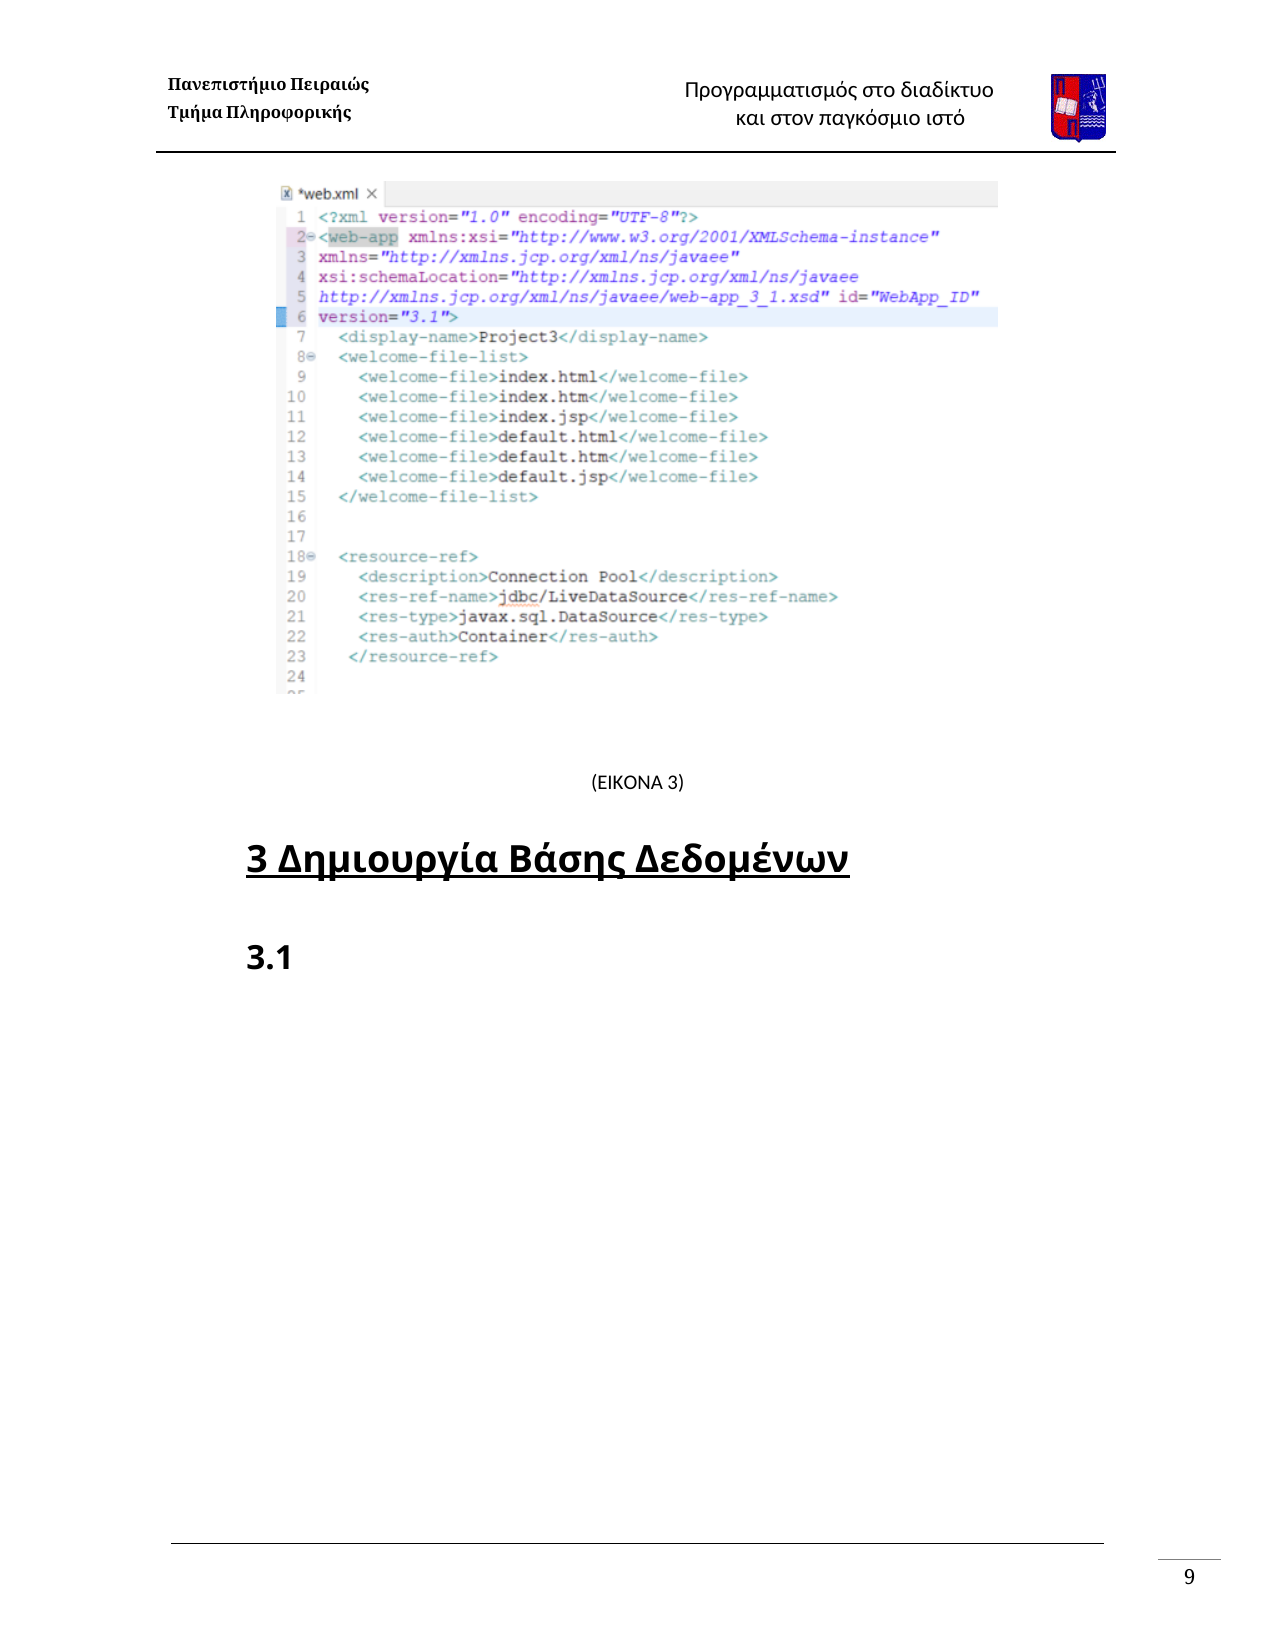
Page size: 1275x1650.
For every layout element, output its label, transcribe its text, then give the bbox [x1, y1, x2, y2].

picture [1051, 74, 1106, 143]
text 3 Δημιουργία Βάσης Δεδομένων [246, 832, 1104, 883]
picture [276, 181, 998, 694]
text (ΕΙΚΟΝΑ 3) [171, 769, 1104, 794]
text 3.1 [246, 934, 1104, 979]
